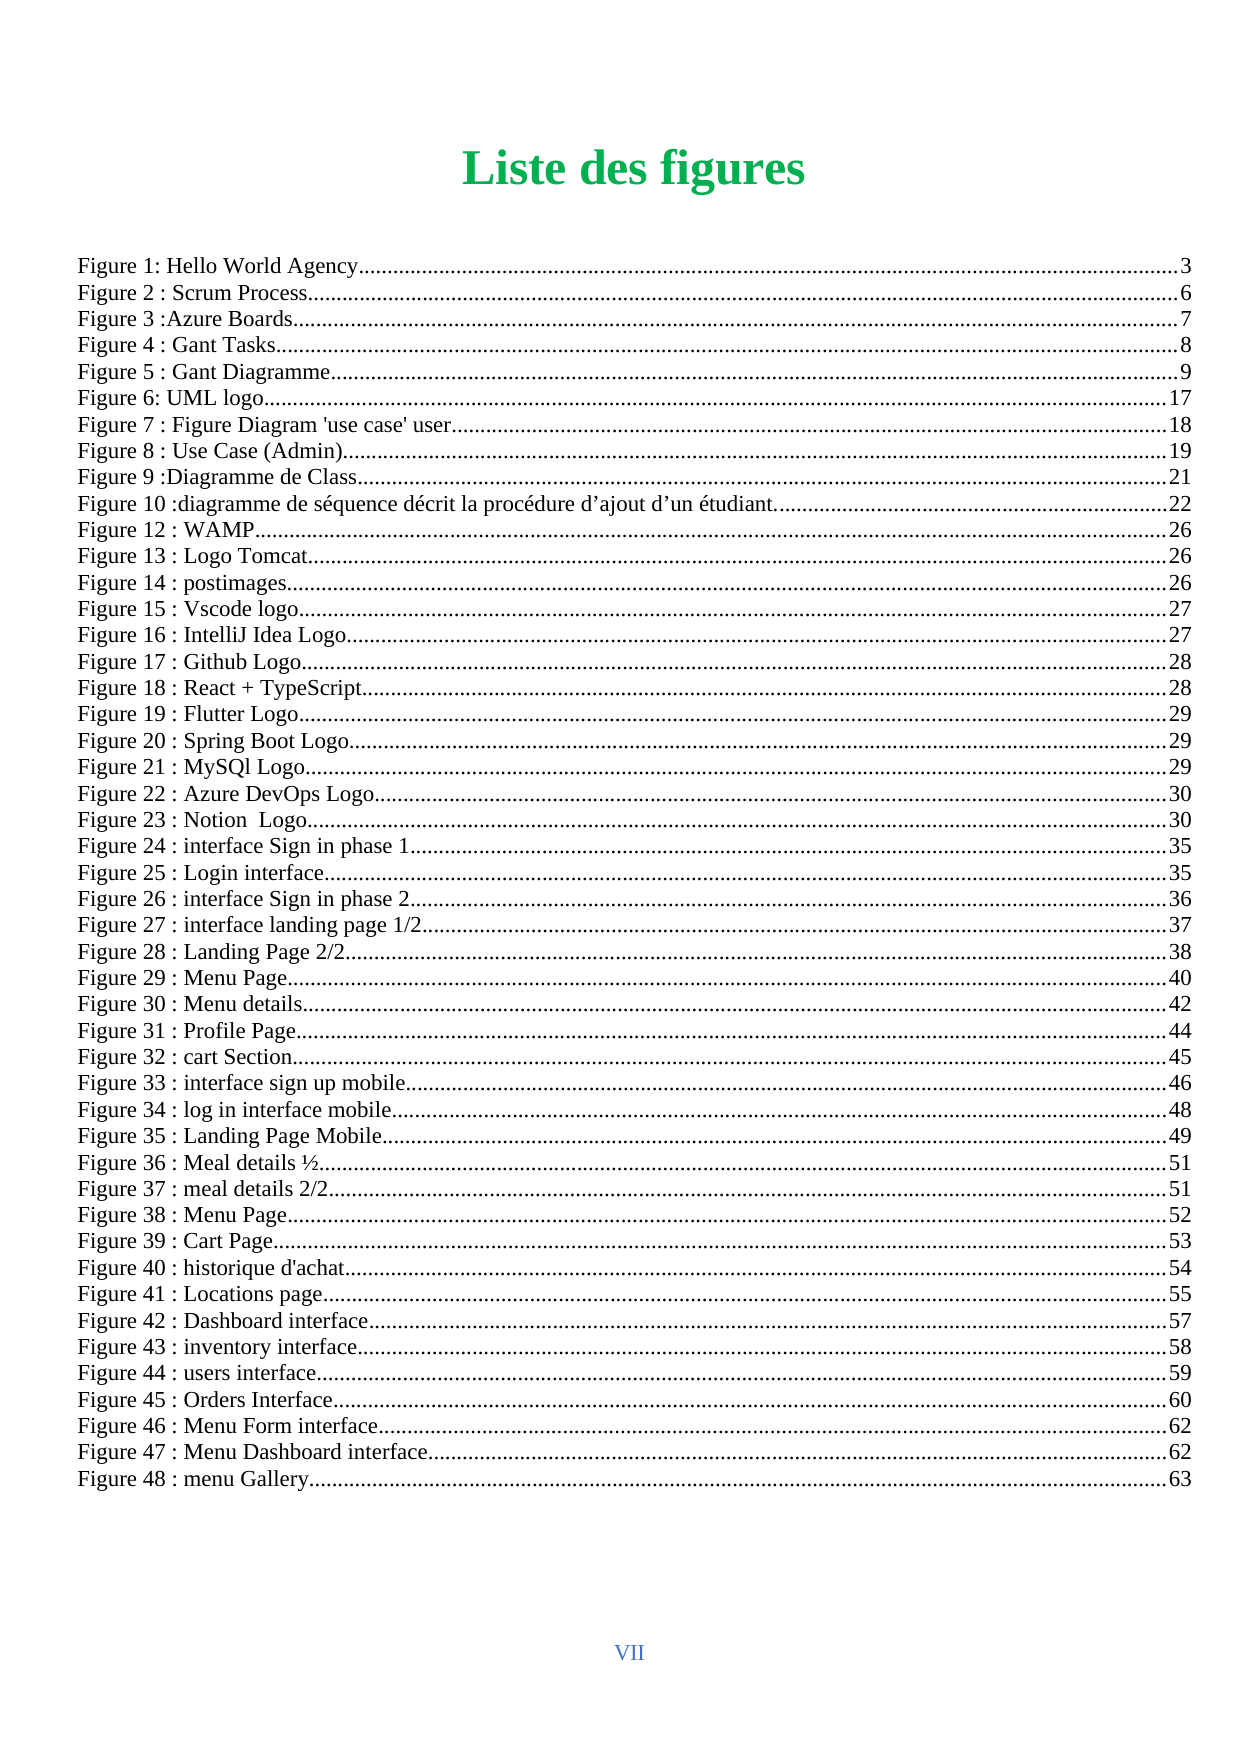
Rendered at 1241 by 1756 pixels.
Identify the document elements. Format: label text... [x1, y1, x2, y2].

text Figure 10 :diagramme de séquence décrit la procédure d’ajout d’un étudiant. 22 [77, 490, 1192, 516]
text Figure 7 : Figure Diagram 'use case' user 18 [77, 411, 1192, 437]
text Figure 14 : postimages 26 [77, 569, 1192, 595]
text Figure 9 :Diagramme de Class 21 [77, 463, 1192, 490]
text Figure 29 : Menu Page 40 [77, 964, 1192, 990]
text Figure 40 : historique d'achat 54 [77, 1254, 1192, 1280]
text Figure 33 : interface sign up mobile 46 [77, 1069, 1192, 1096]
text Figure 43 : inventory interface 58 [77, 1333, 1192, 1359]
text Figure 39 : Cart Page 53 [77, 1228, 1192, 1254]
text Figure 2 : Scrum Process 6 [77, 279, 1192, 305]
text Figure 18 : React + TypeScript 28 [77, 674, 1192, 701]
text Figure 23 : Notion Logo 30 [77, 806, 1192, 832]
text Figure 24 : interface Sign in phase 1 35 [77, 832, 1192, 859]
text Figure 37 : meal details 2/2 51 [77, 1175, 1192, 1201]
text Figure 25 : Login interface 35 [77, 859, 1192, 885]
text Figure 38 : Menu Page 52 [77, 1201, 1192, 1228]
text Figure 3 :Azure Boards 7 [77, 305, 1192, 332]
text Figure 34 : log in interface mobile 48 [77, 1096, 1192, 1122]
text Figure 6: UML logo 17 [77, 384, 1192, 411]
text Figure 13 : Logo Tomcat 26 [77, 542, 1192, 569]
text Figure 28 : Landing Page 2/2 38 [77, 938, 1192, 964]
text Figure 4 : Gant Tasks 8 [77, 332, 1192, 358]
text Figure 16 : IntelliJ Idea Logo 27 [77, 621, 1192, 648]
text Figure 26 : interface Sign in phase 2 36 [77, 885, 1192, 911]
text Figure 12 : WAMP 26 [77, 516, 1192, 542]
text Figure 27 : interface landing page 1/2 37 [77, 911, 1192, 938]
text Figure 48 : menu Gallery 63 [77, 1465, 1192, 1491]
text Figure 32 : cart Section 45 [77, 1043, 1192, 1069]
text Figure 45 : Orders Interface 60 [77, 1386, 1192, 1412]
text Figure 44 : users interface 59 [77, 1359, 1192, 1386]
subtitle Liste des figures [174, 137, 1095, 195]
text Figure 36 : Meal details ½ 51 [77, 1148, 1192, 1175]
text Figure 1: Hello World Agency 3 [77, 252, 1192, 279]
text Figure 41 : Locations page 55 [77, 1280, 1192, 1307]
text Figure 31 : Profile Page 44 [77, 1017, 1192, 1043]
text Figure 47 : Menu Dashboard interface 62 [77, 1438, 1192, 1465]
text Figure 19 : Flutter Logo 29 [77, 701, 1192, 727]
text Figure 21 : MySQl Logo 29 [77, 753, 1192, 779]
text Figure 17 : Github Logo 28 [77, 648, 1192, 674]
text Figure 35 : Landing Page Mobile 49 [77, 1122, 1192, 1148]
text Figure 20 : Spring Boot Logo 29 [77, 727, 1192, 753]
text Figure 42 : Dashboard interface 57 [77, 1307, 1192, 1333]
text Figure 5 : Gant Diagramme 9 [77, 358, 1192, 384]
text Figure 30 : Menu details 42 [77, 990, 1192, 1017]
text Figure 46 : Menu Form interface 62 [77, 1412, 1192, 1438]
text Figure 22 : Azure DevOps Logo 30 [77, 779, 1192, 806]
text Figure 8 : Use Case (Admin) 19 [77, 437, 1192, 463]
text Figure 15 : Vscode logo 27 [77, 595, 1192, 621]
